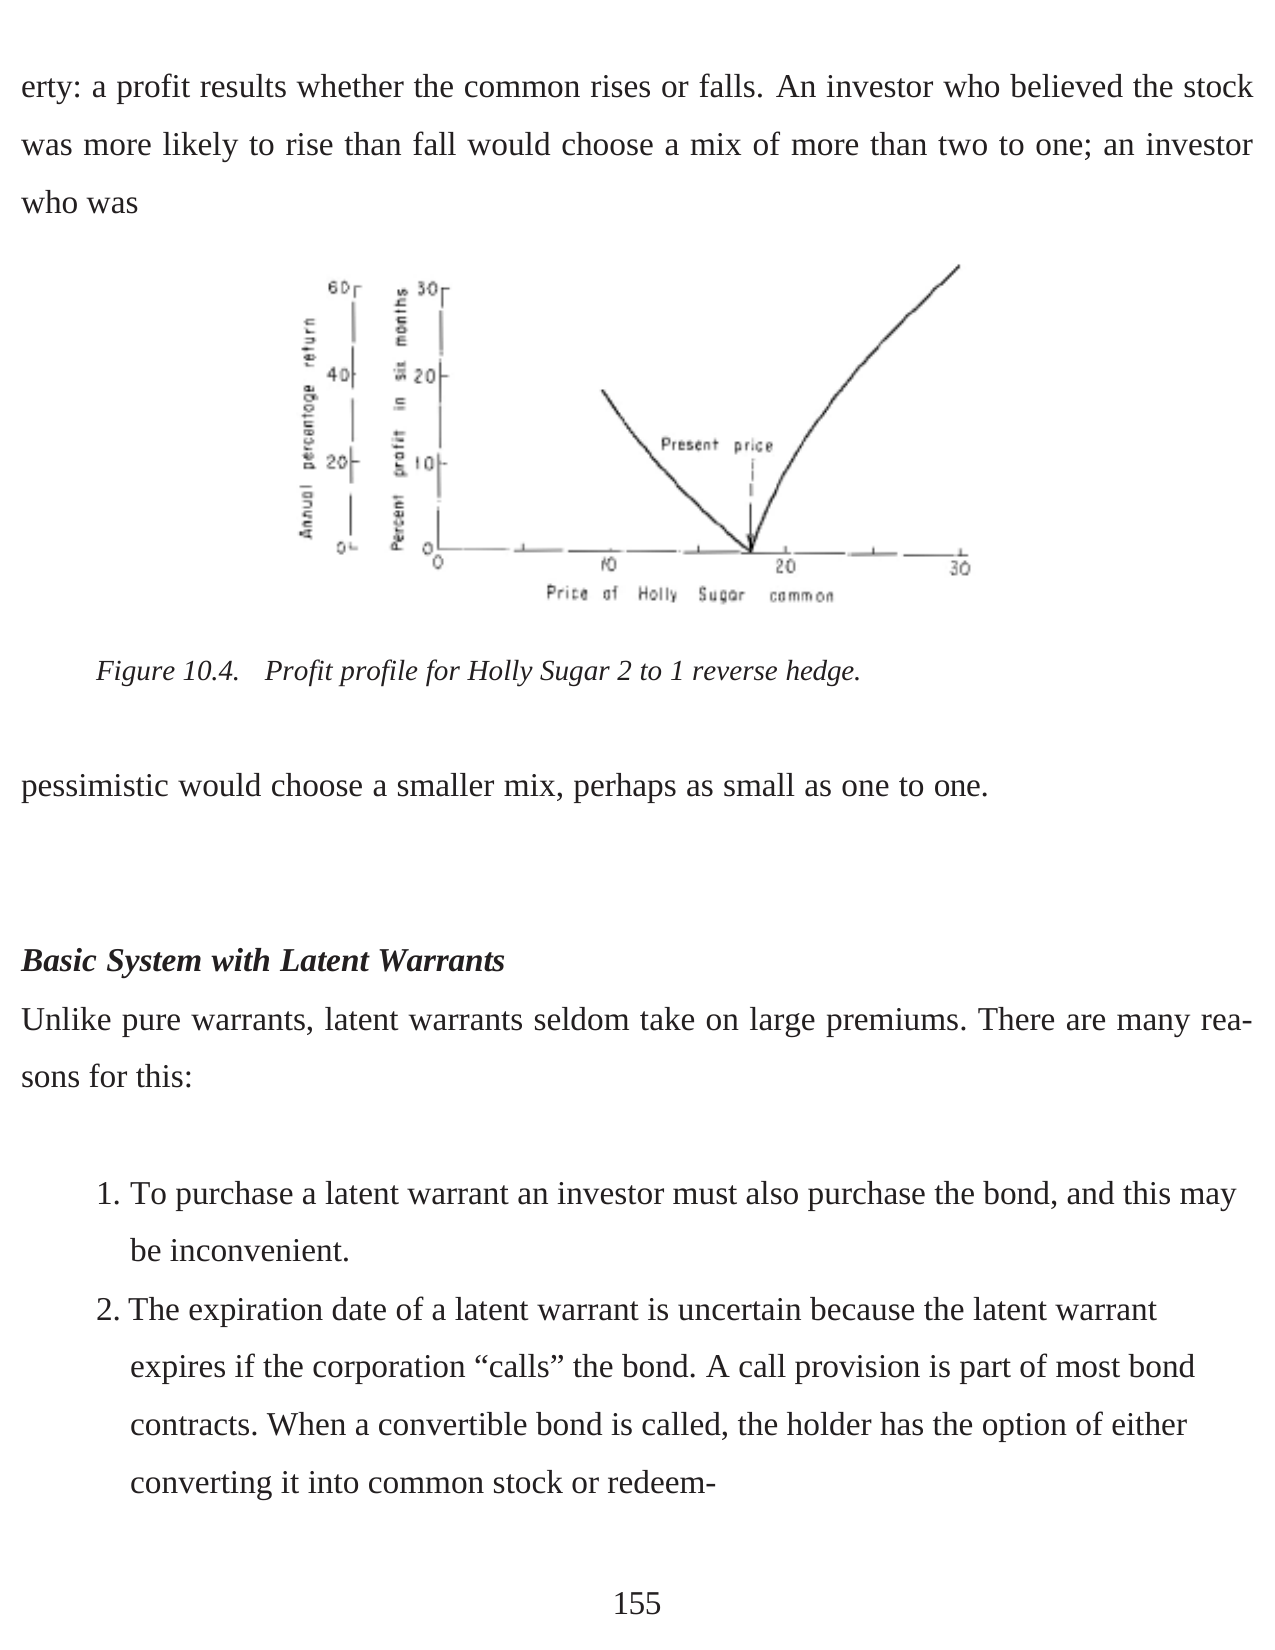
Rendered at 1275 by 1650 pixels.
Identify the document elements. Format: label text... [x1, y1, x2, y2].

text erty: a profit results whether the common rises or falls. An investor who believed the stock was more likely to rise than fall would choose a mix of more than two to one; an investor who was [21, 67, 1254, 221]
list To purchase a latent warrant an investor must also purchase the bond, and this may be inconvenient. [96, 1173, 1254, 1269]
list The expiration date of a latent warrant is uncertain because the latent warrant expires if the corporation “calls” the bond. A call provision is part of most bond contracts. When a convertible bond is called, the holder has the option of either converting it into common stock or redeem- [96, 1289, 1254, 1501]
text pessimistic would choose a smaller mix, perhaps as small as one to one. [21, 766, 1271, 804]
text Unlike pure warrants, latent warrants seldom take on large premiums. There are many rea- sons for this: [21, 999, 1254, 1095]
picture [296, 263, 977, 607]
text Figure 10.4. Profit profile for Holly Sugar 2 to 1 reverse hedge. [96, 653, 1271, 686]
subtitle Basic System with Latent Warrants [21, 941, 1271, 979]
